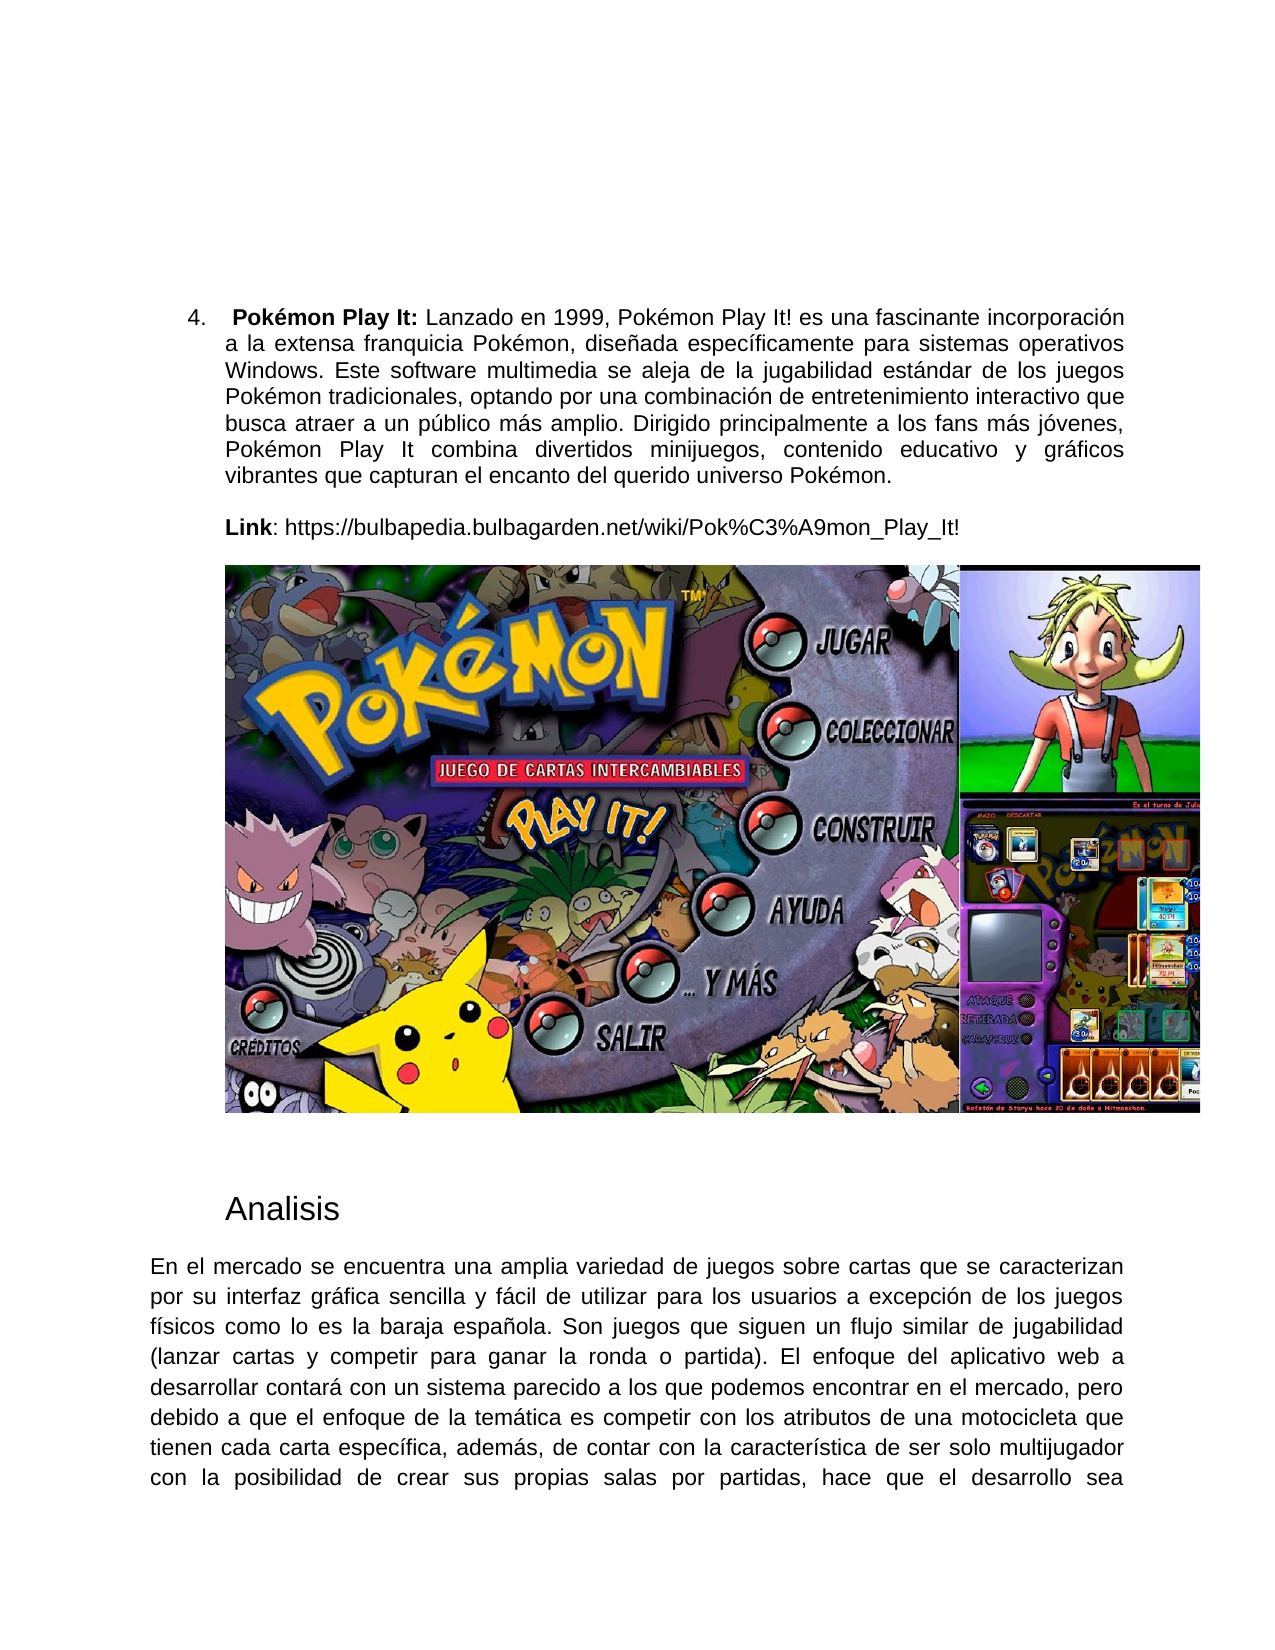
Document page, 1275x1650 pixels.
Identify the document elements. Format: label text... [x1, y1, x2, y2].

subtitle Analisis [225, 1189, 1125, 1228]
list Pokémon Play It: Lanzado en 1999, Pokémon Play It! es una fascinante incorporación a la extensa franquicia Pokémon, diseñada específicamente para sistemas operativos Windows. Este software multimedia se aleja de la jugabilidad estándar de los juegos Pokémon tradicionales, optando por una combinación de entretenimiento interactivo que busca atraer a un público más amplio. Dirigido principalmente a los fans más jóvenes, Pokémon Play It combina divertidos minijuegos, contenido educativo y gráficos vibrantes que capturan el encanto del querido universo Pokémon. [187, 304, 1125, 488]
text Link: https://bulbapedia.bulbagarden.net/wiki/Pok%C3%A9mon_Play_It! [225, 513, 1125, 540]
picture [225, 565, 1200, 1113]
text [150, 1253, 1125, 1490]
